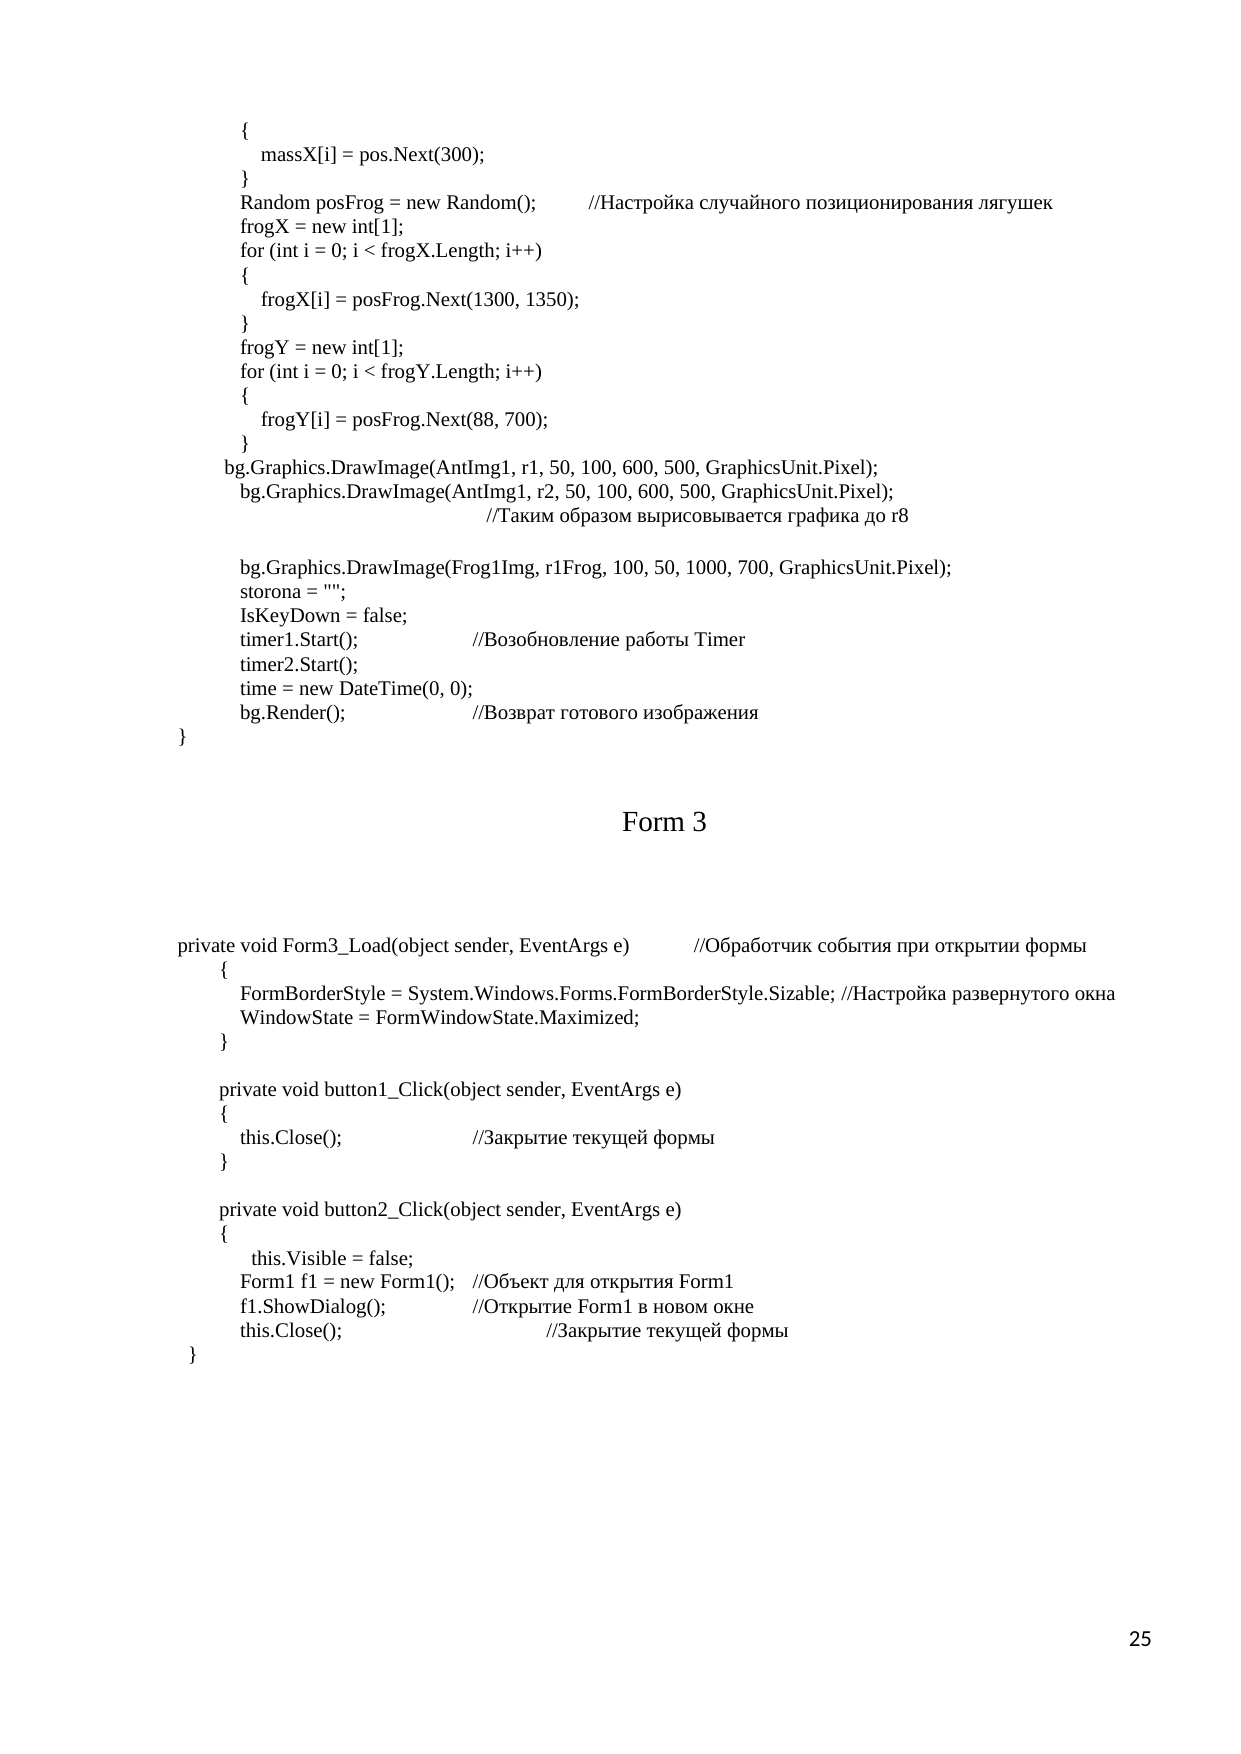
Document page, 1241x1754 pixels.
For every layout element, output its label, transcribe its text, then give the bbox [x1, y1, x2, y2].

text WindowState = FormWindowState.Maximized; [177, 1005, 1152, 1029]
text IsKeyDown = false; [177, 603, 1152, 627]
text f1.ShowDialog(); //Открытие Form1 в новом окне [177, 1293, 1152, 1318]
text bg.Render(); //Возврат готового изображения [177, 699, 1152, 724]
text timer2.Start(); [177, 651, 1152, 676]
text frogX[i] = posFrog.Next(1300, 1350); [177, 287, 1152, 311]
text { [177, 262, 1152, 287]
text FormBorderStyle = System.Windows.Forms.FormBorderStyle.Sizable; //Настройка развернутого окна [177, 981, 1152, 1005]
text private void button2_Click(object sender, EventArgs e) [177, 1197, 1152, 1221]
text } [177, 724, 1152, 748]
text } [177, 1342, 1152, 1366]
text { [177, 957, 1152, 981]
text } [177, 1149, 1152, 1173]
text Form1 f1 = new Form1(); //Объект для открытия Form1 [177, 1269, 1152, 1293]
text storona = ""; [177, 579, 1152, 603]
text private void button1_Click(object sender, EventArgs e) [177, 1077, 1152, 1101]
text { [177, 383, 1152, 407]
text for (int i = 0; i < frogX.Length; i++) [177, 238, 1152, 262]
text this.Close(); //Закрытие текущей формы [177, 1318, 1152, 1342]
text for (int i = 0; i < frogY.Length; i++) [177, 359, 1152, 383]
text Random posFrog = new Random(); //Настройка случайного позиционирования лягушек [177, 190, 1152, 214]
text { [177, 118, 1152, 142]
text bg.Graphics.DrawImage(AntImg1, r1, 50, 100, 600, 500, GraphicsUnit.Pixel); [177, 455, 1152, 479]
text } [177, 166, 1152, 190]
text private void Form3_Load(object sender, EventArgs e) //Обработчик события при открытии формы [177, 933, 1152, 957]
text massX[i] = pos.Next(300); [177, 142, 1152, 166]
text { [177, 1221, 1152, 1245]
text frogX = new int[1]; [177, 214, 1152, 238]
text } [177, 431, 1152, 455]
text timer1.Start(); //Возобновление работы Timer [177, 627, 1152, 651]
text frogY = new int[1]; [177, 335, 1152, 359]
text } [177, 1029, 1152, 1053]
text frogY[i] = posFrog.Next(88, 700); [177, 407, 1152, 431]
text bg.Graphics.DrawImage(AntImg1, r2, 50, 100, 600, 500, GraphicsUnit.Pixel); [177, 479, 1152, 503]
text Form 3 [177, 804, 1152, 838]
text } [177, 311, 1152, 335]
text time = new DateTime(0, 0); [177, 676, 1152, 699]
text { [177, 1101, 1152, 1125]
text this.Close(); //Закрытие текущей формы [177, 1125, 1152, 1149]
text bg.Graphics.DrawImage(Frog1Img, r1Frog, 100, 50, 1000, 700, GraphicsUnit.Pixel); [177, 555, 1152, 579]
text //Таким образом вырисовывается графика до r8 [251, 503, 1152, 527]
text this.Visible = false; [177, 1245, 1152, 1269]
